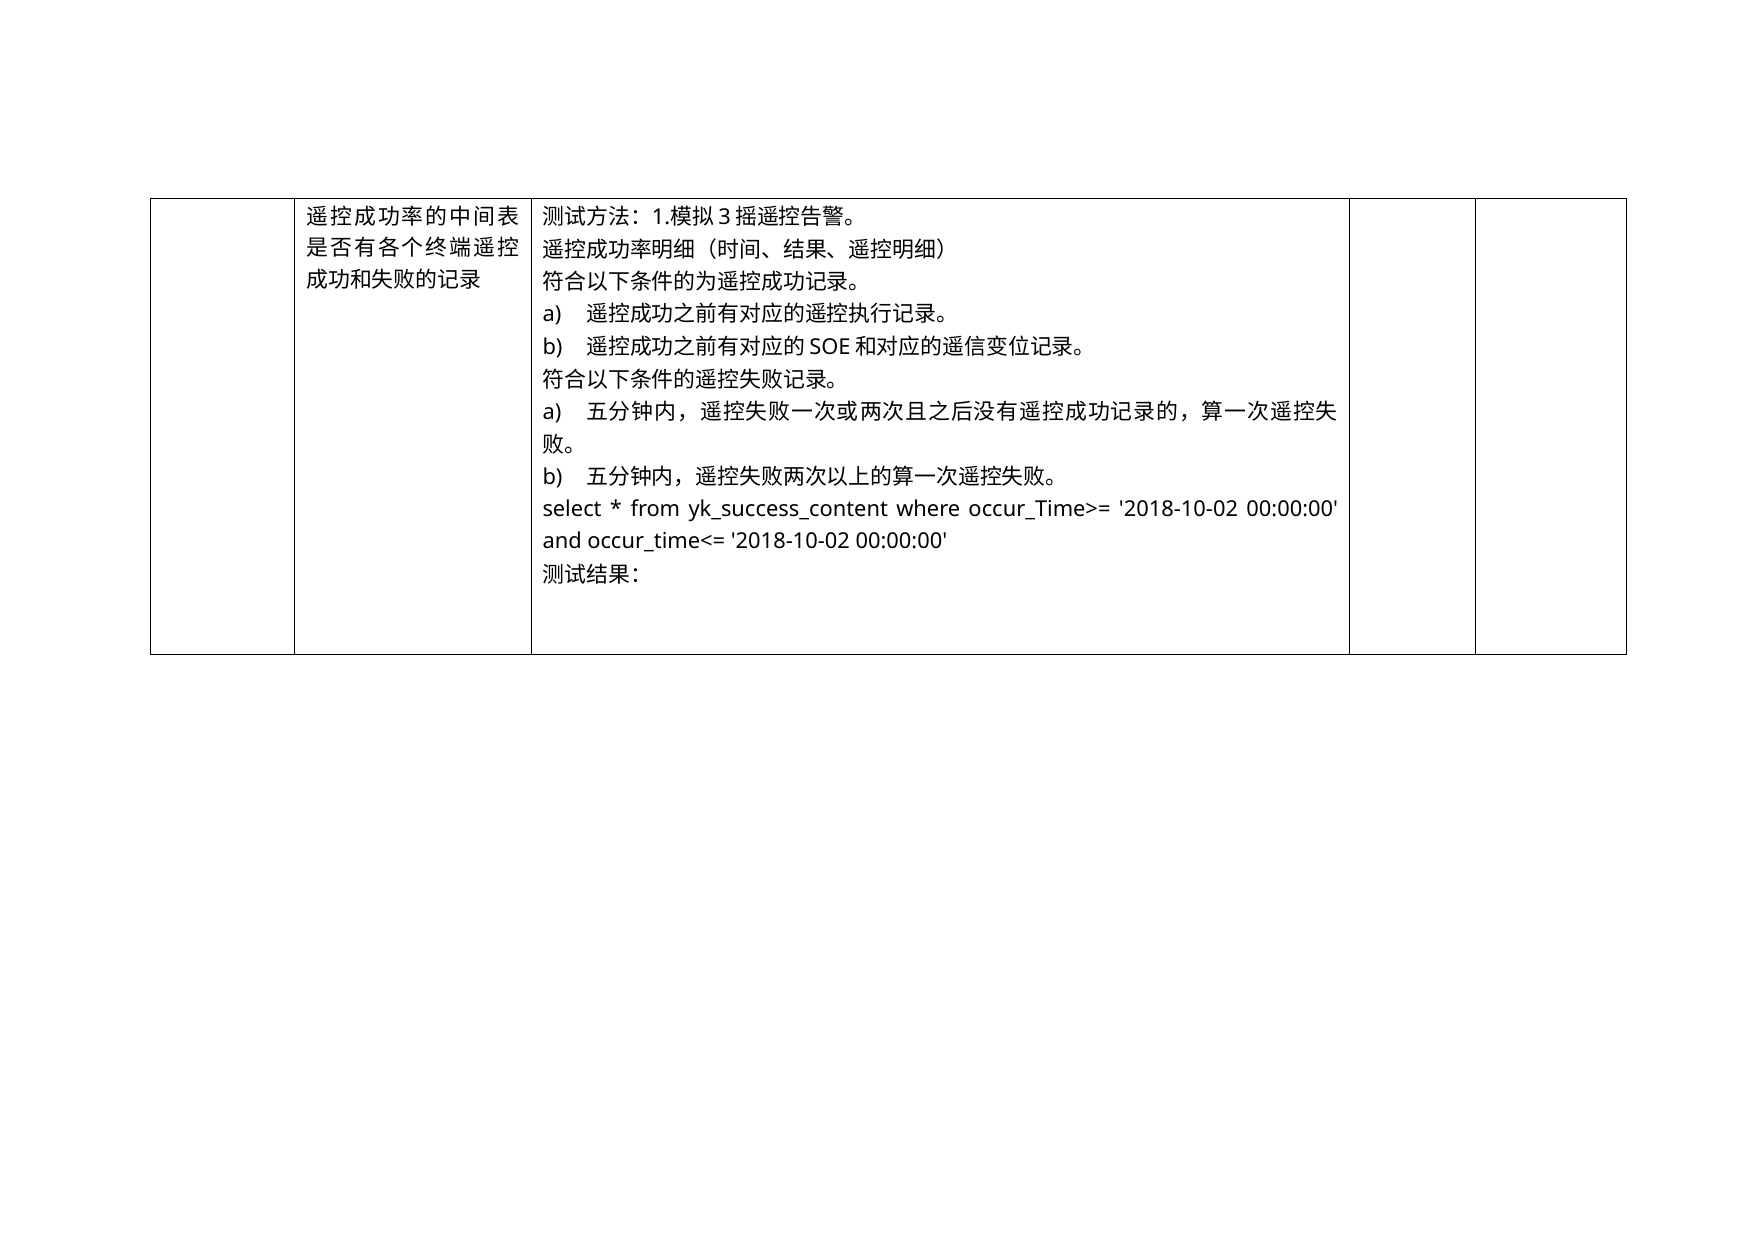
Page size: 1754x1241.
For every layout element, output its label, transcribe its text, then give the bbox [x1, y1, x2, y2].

table_cell 测试方法：1.模拟3摇遥控告警。 遥控成功率明细（时间、结果、遥控明细） 符合以下条件的为遥控成功记录。 a) 遥控成功之前有对应的遥控执行记录。 b) 遥控成功之前有对应的SOE和对应的遥信变位记录。 符合以下条件的遥控失败记录。 a) 五分钟内，遥控失败一次或两次且之后没有遥控成功记录的，算一次遥控失败。 b) 五分钟内，遥控失败两次以上的算一次遥控失败。 select * from yk_success_content where occur_Time>= '2018-10-02 00:00:00' and occur_time<= '2018-10-02 00:00:00' 测试结果： [532, 199, 1349, 654]
table_cell 遥控成功率的中间表是否有各个终端遥控成功和失败的记录 [295, 199, 531, 654]
table_cell [151, 199, 294, 654]
table_cell [1476, 199, 1626, 654]
table_cell [1350, 199, 1475, 654]
